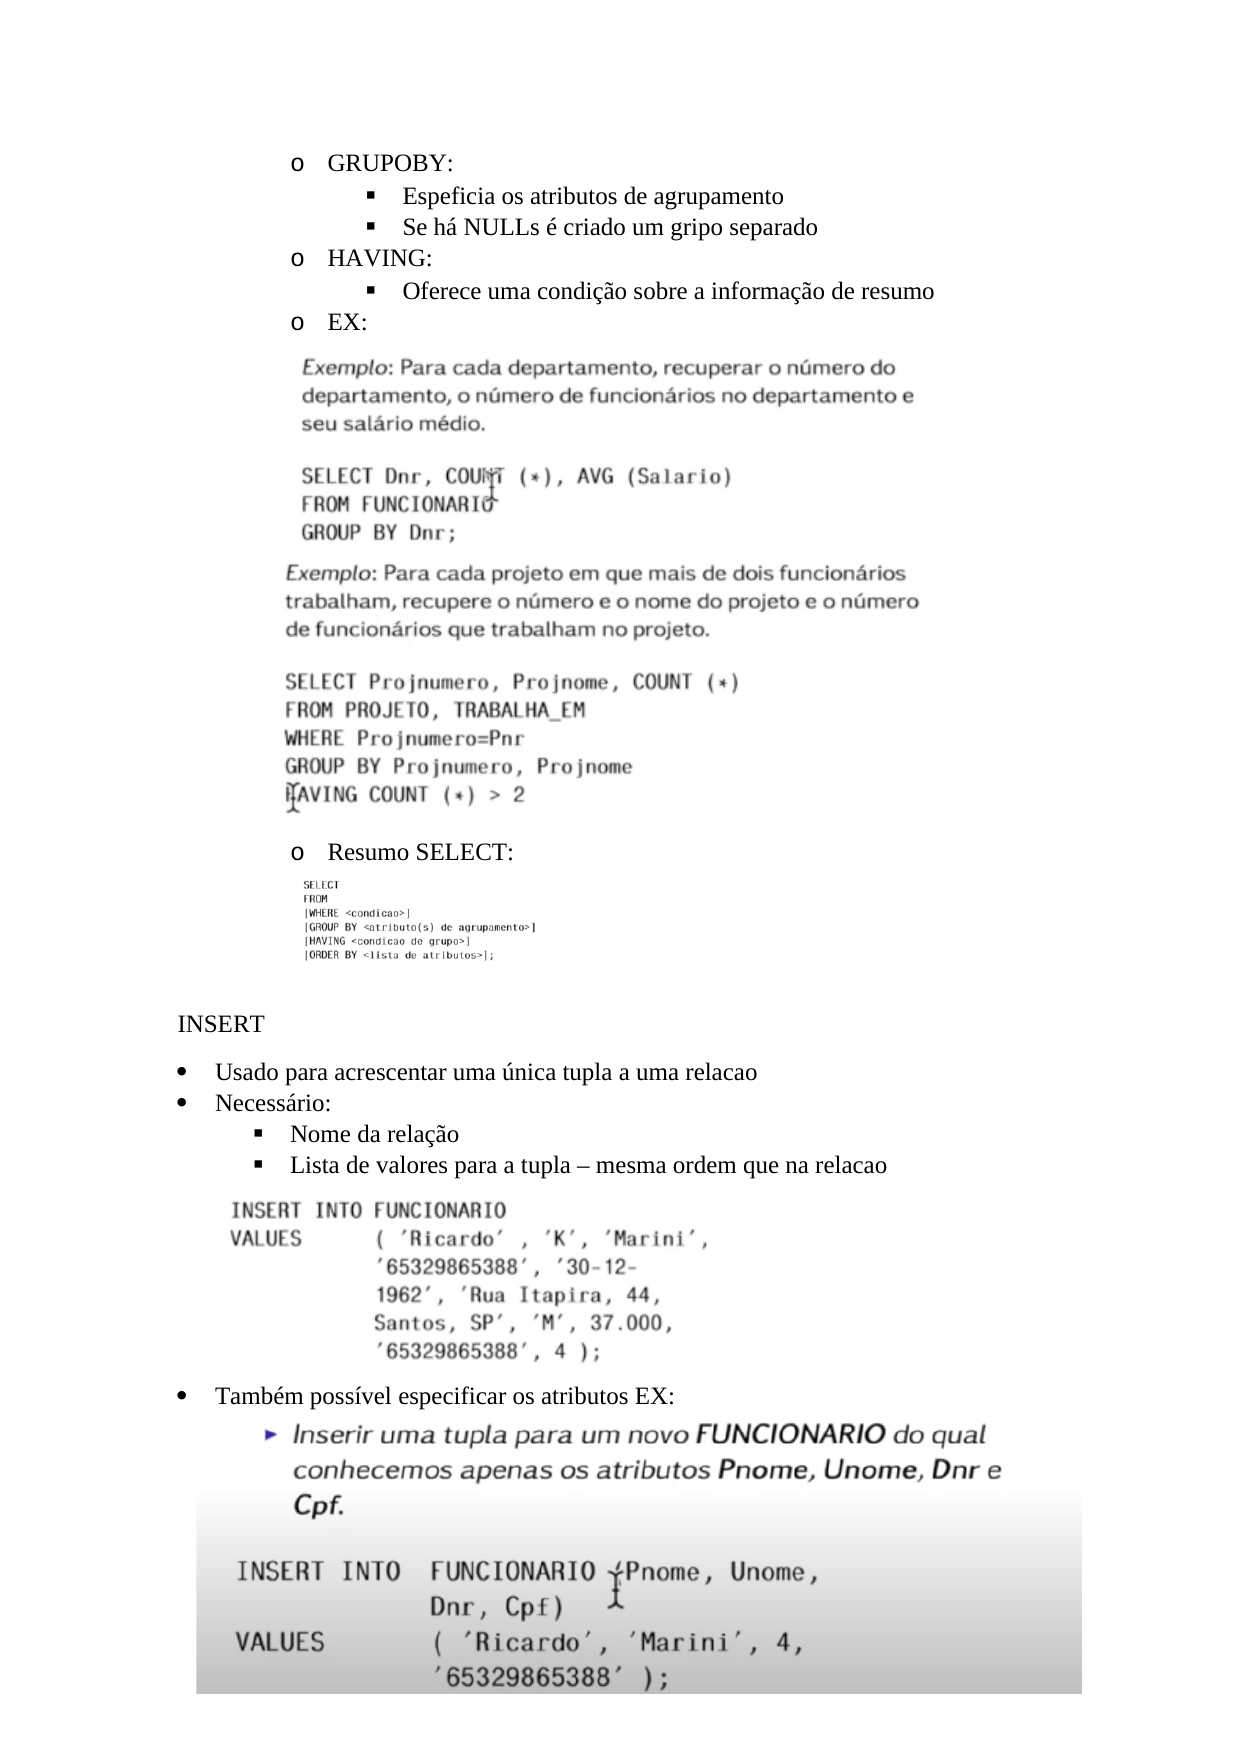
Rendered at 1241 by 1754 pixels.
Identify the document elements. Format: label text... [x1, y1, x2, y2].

list Lista de valores para a tupla – mesma ordem que na relacao [252, 1150, 1063, 1179]
list HAVING: [290, 243, 1063, 274]
list Necessário: [177, 1088, 1063, 1117]
picture [196, 1421, 1082, 1694]
list Usado para acrescentar uma única tupla a uma relacao [177, 1057, 1063, 1086]
list Espeficia os atributos de agrupamento [365, 181, 1063, 209]
picture [292, 874, 602, 989]
list GRUPOBY: [290, 148, 1063, 178]
list Se há NULLs é criado um gripo separado [365, 212, 1063, 241]
list Oferece uma condição sobre a informação de resumo [365, 276, 1063, 305]
text INSERT [177, 887, 1063, 1038]
list EX: [290, 307, 1063, 338]
picture [263, 555, 938, 835]
list Nome da relação [252, 1119, 1063, 1148]
picture [215, 1181, 744, 1377]
picture [292, 344, 959, 548]
